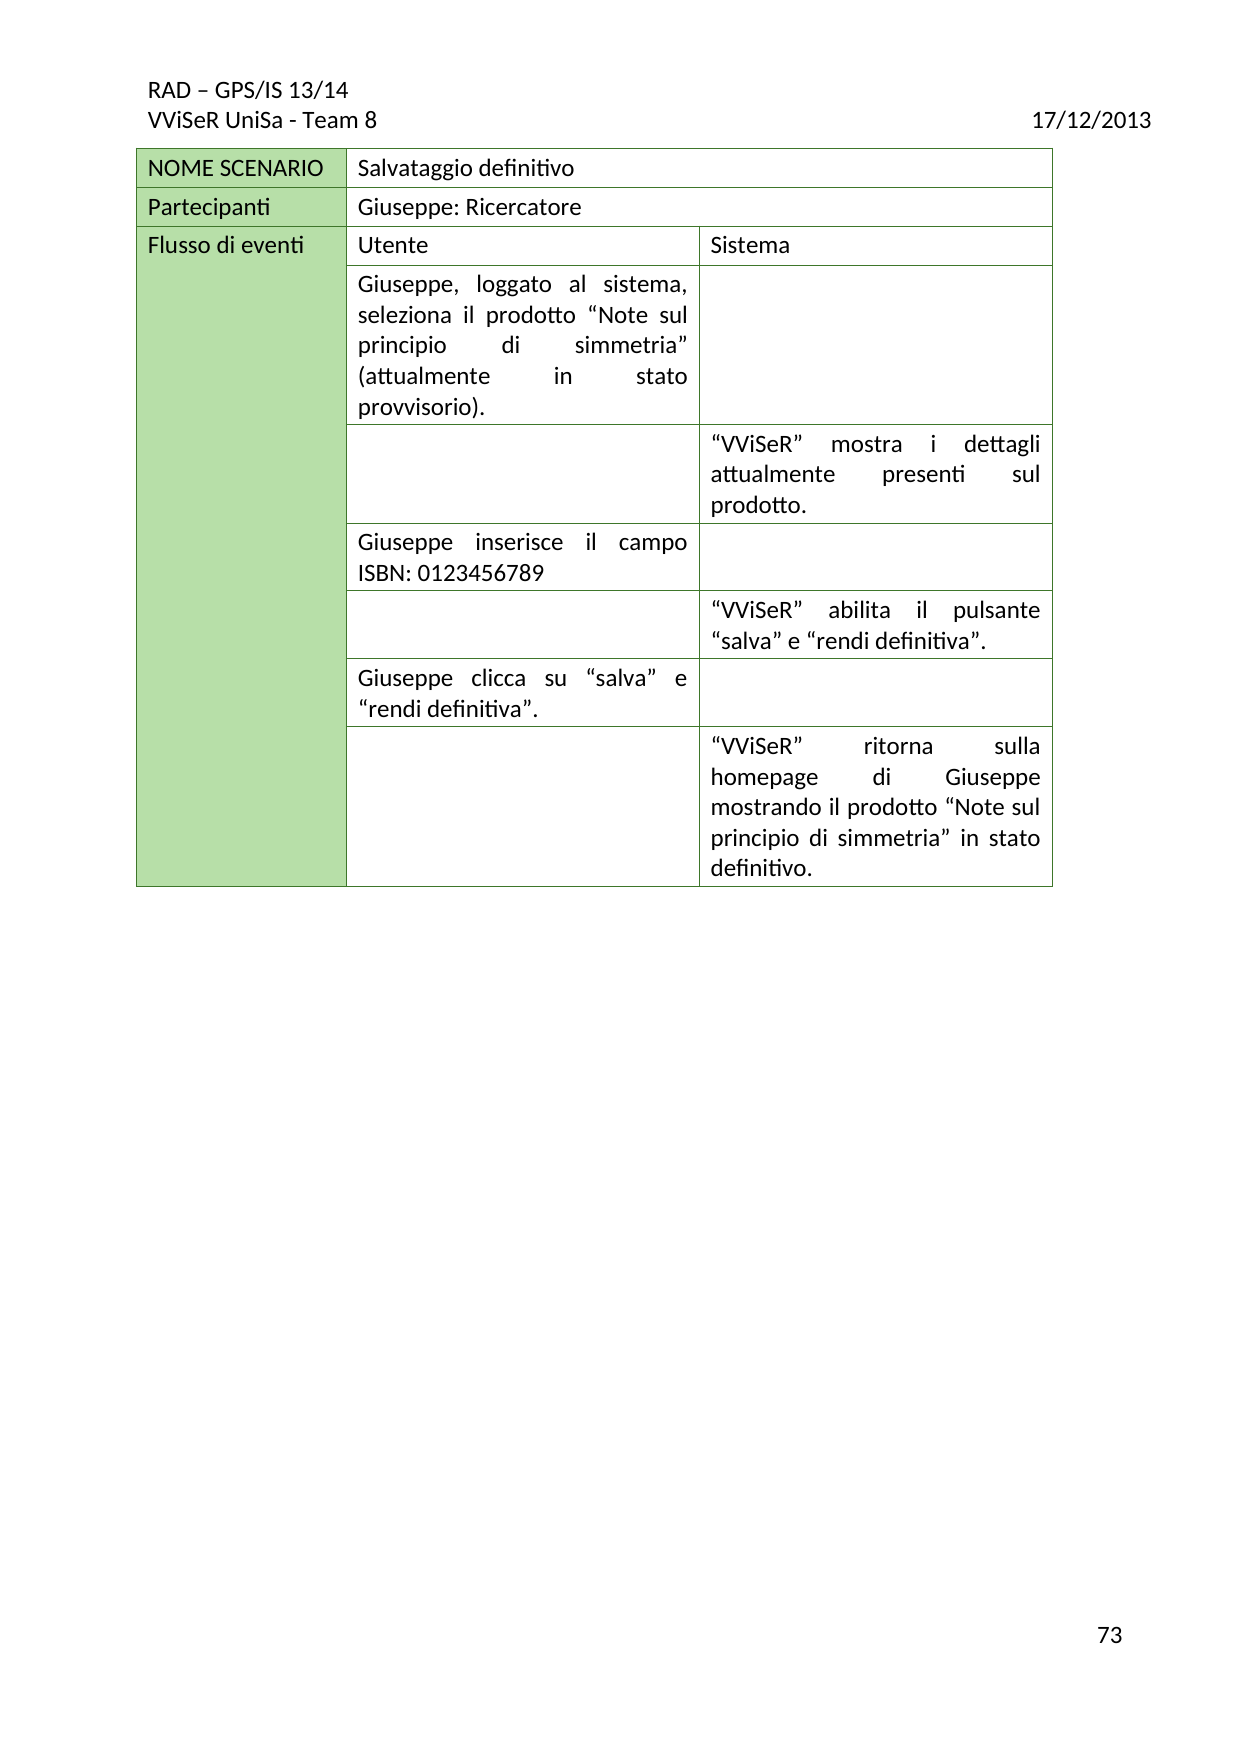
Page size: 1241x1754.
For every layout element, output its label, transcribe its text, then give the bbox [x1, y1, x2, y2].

table_cell Sistema [700, 227, 1052, 264]
table_cell Giuseppe: Ricercatore [347, 188, 1052, 226]
table_cell “VViSeR” mostra i dettagli attualmente presenti sul prodotto. [700, 425, 1052, 522]
table_cell Giuseppe clicca su “salva” e “rendi definitiva”. [347, 659, 699, 726]
table_cell “VViSeR” abilita il pulsante “salva” e “rendi definitiva”. [700, 591, 1052, 658]
table_cell Flusso di eventi [137, 227, 346, 886]
table_cell [347, 727, 699, 886]
table_cell Giuseppe, loggato al sistema, seleziona il prodotto “Note sul principio di simmetria” (attualmente in stato provvisorio). [347, 266, 699, 424]
table_cell [700, 524, 1052, 590]
table_cell Utente [347, 227, 699, 264]
table_cell NOME SCENARIO [137, 149, 346, 187]
table_cell “VViSeR” ritorna sulla homepage di Giuseppe mostrando il prodotto “Note sul principio di simmetria” in stato definitivo. [700, 727, 1052, 886]
table_cell Giuseppe inserisce il campo ISBN: 0123456789 [347, 524, 699, 590]
table_cell [700, 266, 1052, 424]
table_cell Partecipanti [137, 188, 346, 226]
table_cell [347, 591, 699, 658]
table_cell [700, 659, 1052, 726]
table_cell [347, 425, 699, 522]
table_cell Salvataggio definitivo [347, 149, 1052, 187]
